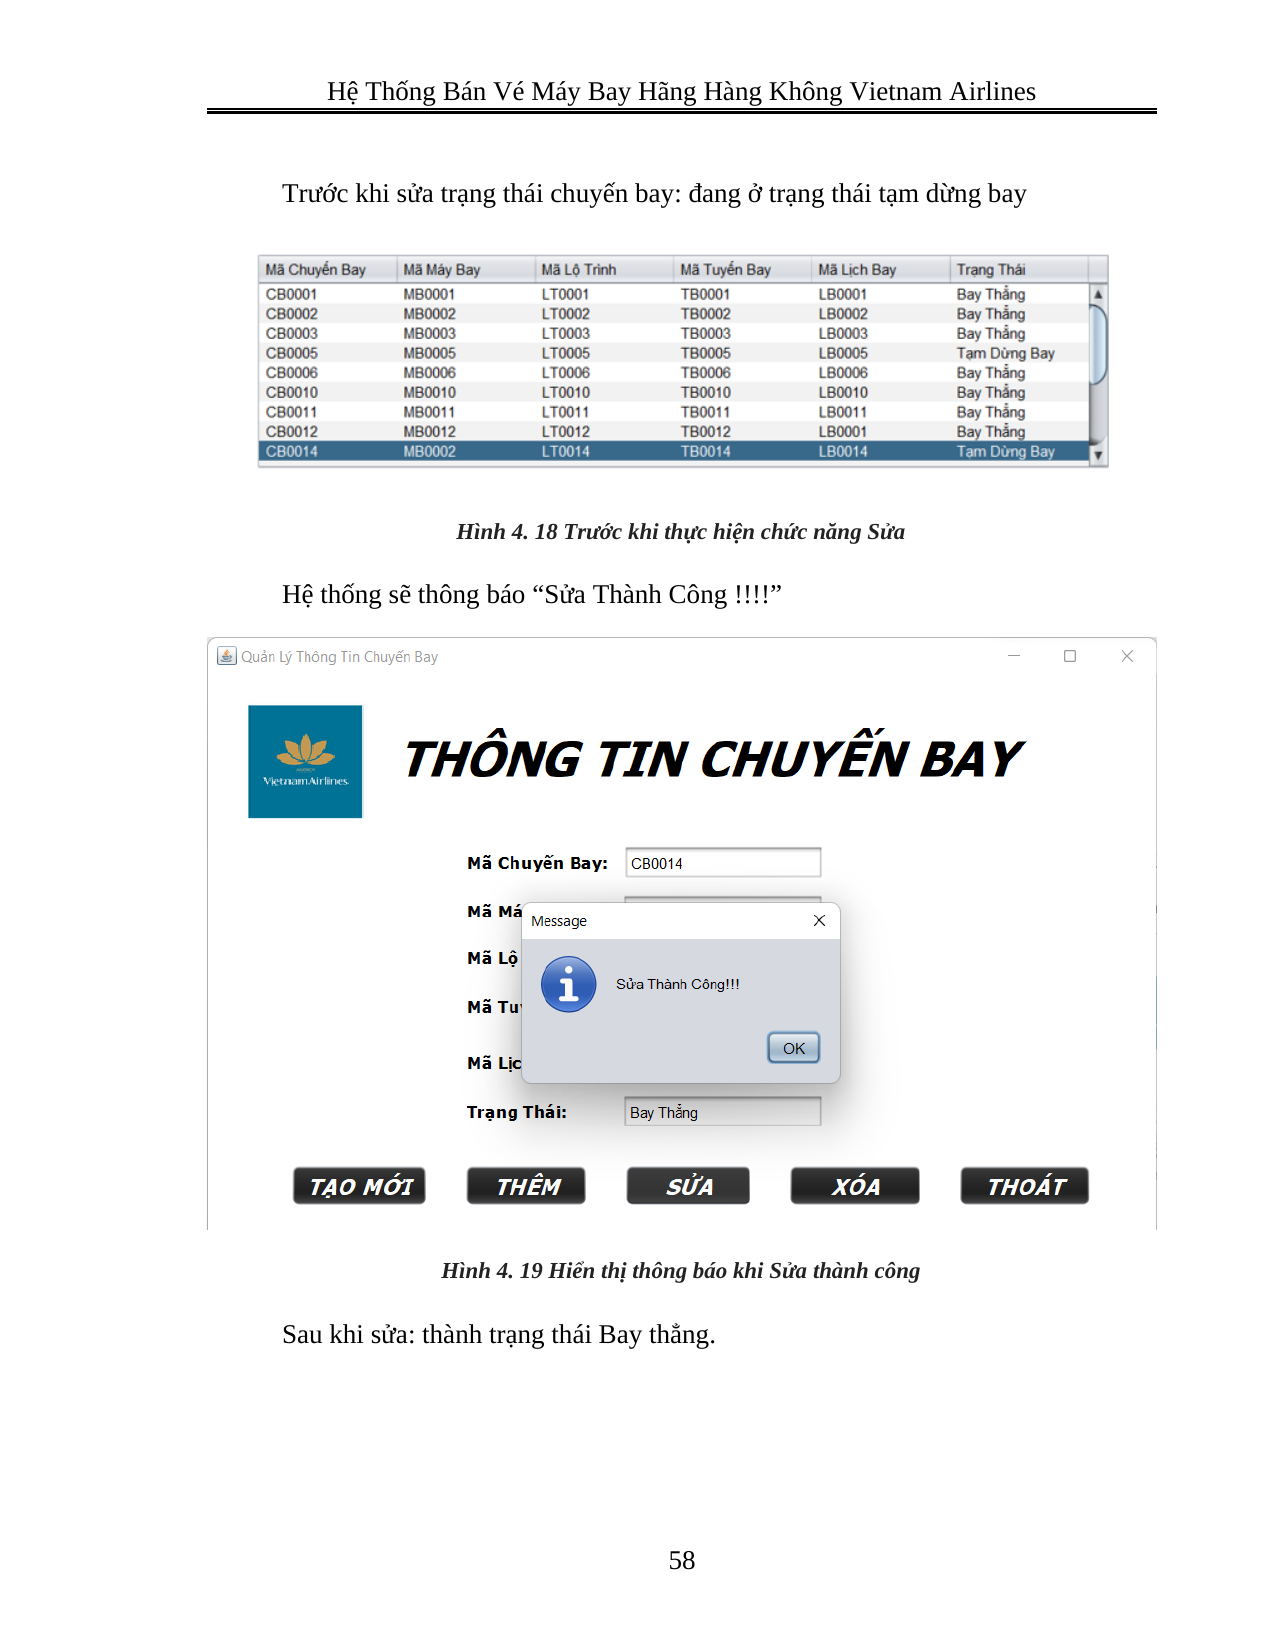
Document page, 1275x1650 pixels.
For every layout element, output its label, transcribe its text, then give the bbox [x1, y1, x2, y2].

text Trước khi sửa trạng thái chuyến bay: đang ở trạng thái tạm dừng bay [207, 177, 1157, 208]
text Hệ thống sẽ thông báo “Sửa Thành Công !!!!” [207, 578, 1157, 609]
picture [206, 637, 1157, 1230]
picture [215, 236, 1149, 491]
text Sau khi sửa: thành trạng thái Bay thẳng. [207, 1318, 1157, 1349]
